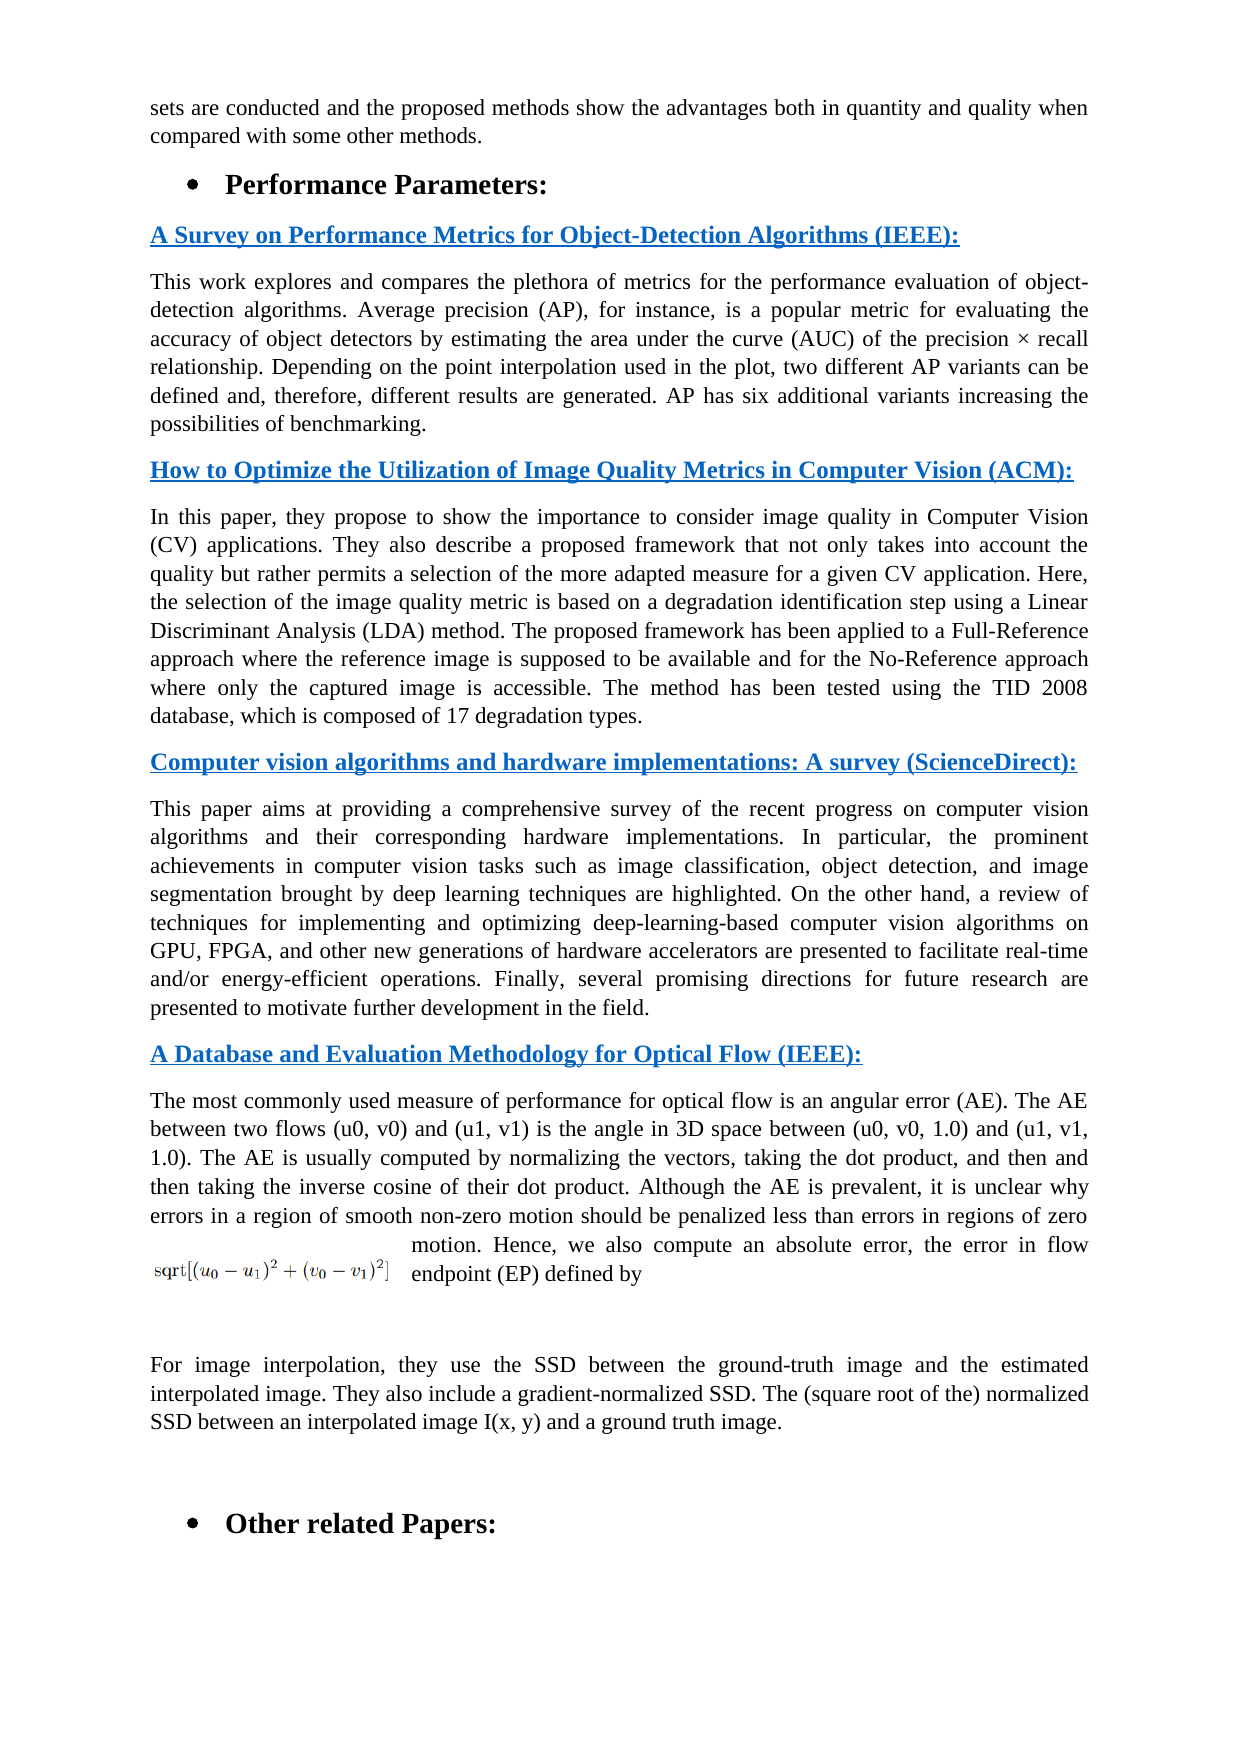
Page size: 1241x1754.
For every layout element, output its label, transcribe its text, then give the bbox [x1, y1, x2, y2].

text Computer vision algorithms and hardware implementations: A survey (ScienceDirect): [150, 747, 1090, 776]
text A Survey on Performance Metrics for Object-Detection Algorithms (IEEE): [150, 220, 1090, 249]
text For image interpolation, they use the SSD between the ground-truth image and the estimated interpolated image. They also include a gradient-normalized SSD. The (square root of the) normalized SSD between an interpolated image I(x, y) and a ground truth image. [150, 1351, 1090, 1434]
list Performance Parameters: [187, 167, 1090, 201]
text The most commonly used measure of performance for optical flow is an angular error (AE). The AE between two flows (u0, v0) and (u1, v1) is the angle in 3D space between (u0, v0, 1.0) and (u1, v1, 1.0). The AE is usually computed by normalizing the vectors, taking the dot product, and then and then taking the inverse cosine of their dot product. Although the AE is prevalent, it is unclear why errors in a region of smooth non-zero motion should be penalized less than errors in regions of zero motion. Hence, we also compute an absolute error, the error in flow endpoint (EP) defined by [150, 1087, 1090, 1287]
picture [150, 1256, 393, 1284]
text A Database and Evaluation Methodology for Optical Flow (IEEE): [150, 1039, 1090, 1068]
text How to Optimize the Utilization of Image Quality Metrics in Computer Vision (ACM): [150, 455, 1090, 484]
text This paper aims at providing a comprehensive survey of the recent progress on computer vision algorithms and their corresponding hardware implementations. In particular, the prominent achievements in computer vision tasks such as image classification, object detection, and image segmentation brought by deep learning techniques are highlighted. On the other hand, a review of techniques for implementing and optimizing deep-learning-based computer vision algorithms on GPU, FPGA, and other new generations of hardware accelerators are presented to facilitate real-time and/or energy-efficient operations. Finally, several promising directions for future research are presented to motivate further development in the field. [150, 795, 1090, 1020]
text This work explores and compares the plethora of metrics for the performance evaluation of object-detection algorithms. Average precision (AP), for instance, is a popular metric for evaluating the accuracy of object detectors by estimating the area under the curve (AUC) of the precision × recall relationship. Depending on the point interpolation used in the plot, two different AP variants can be defined and, therefore, different results are generated. AP has six additional variants increasing the possibilities of benchmarking. [150, 268, 1090, 436]
list Other related Papers: [187, 1506, 1090, 1539]
text In this paper, they propose to show the importance to consider image quality in Computer Vision (CV) applications. They also describe a proposed framework that not only takes into account the quality but rather permits a selection of the more adapted measure for a given CV application. Here, the selection of the image quality metric is based on a degradation identification step using a Linear Discriminant Analysis (LDA) method. The proposed framework has been applied to a Full-Reference approach where the reference image is supposed to be available and for the No-Reference approach where only the captured image is accessible. The method has been tested using the TID 2008 database, which is composed of 17 degradation types. [150, 503, 1090, 728]
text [150, 94, 1090, 148]
